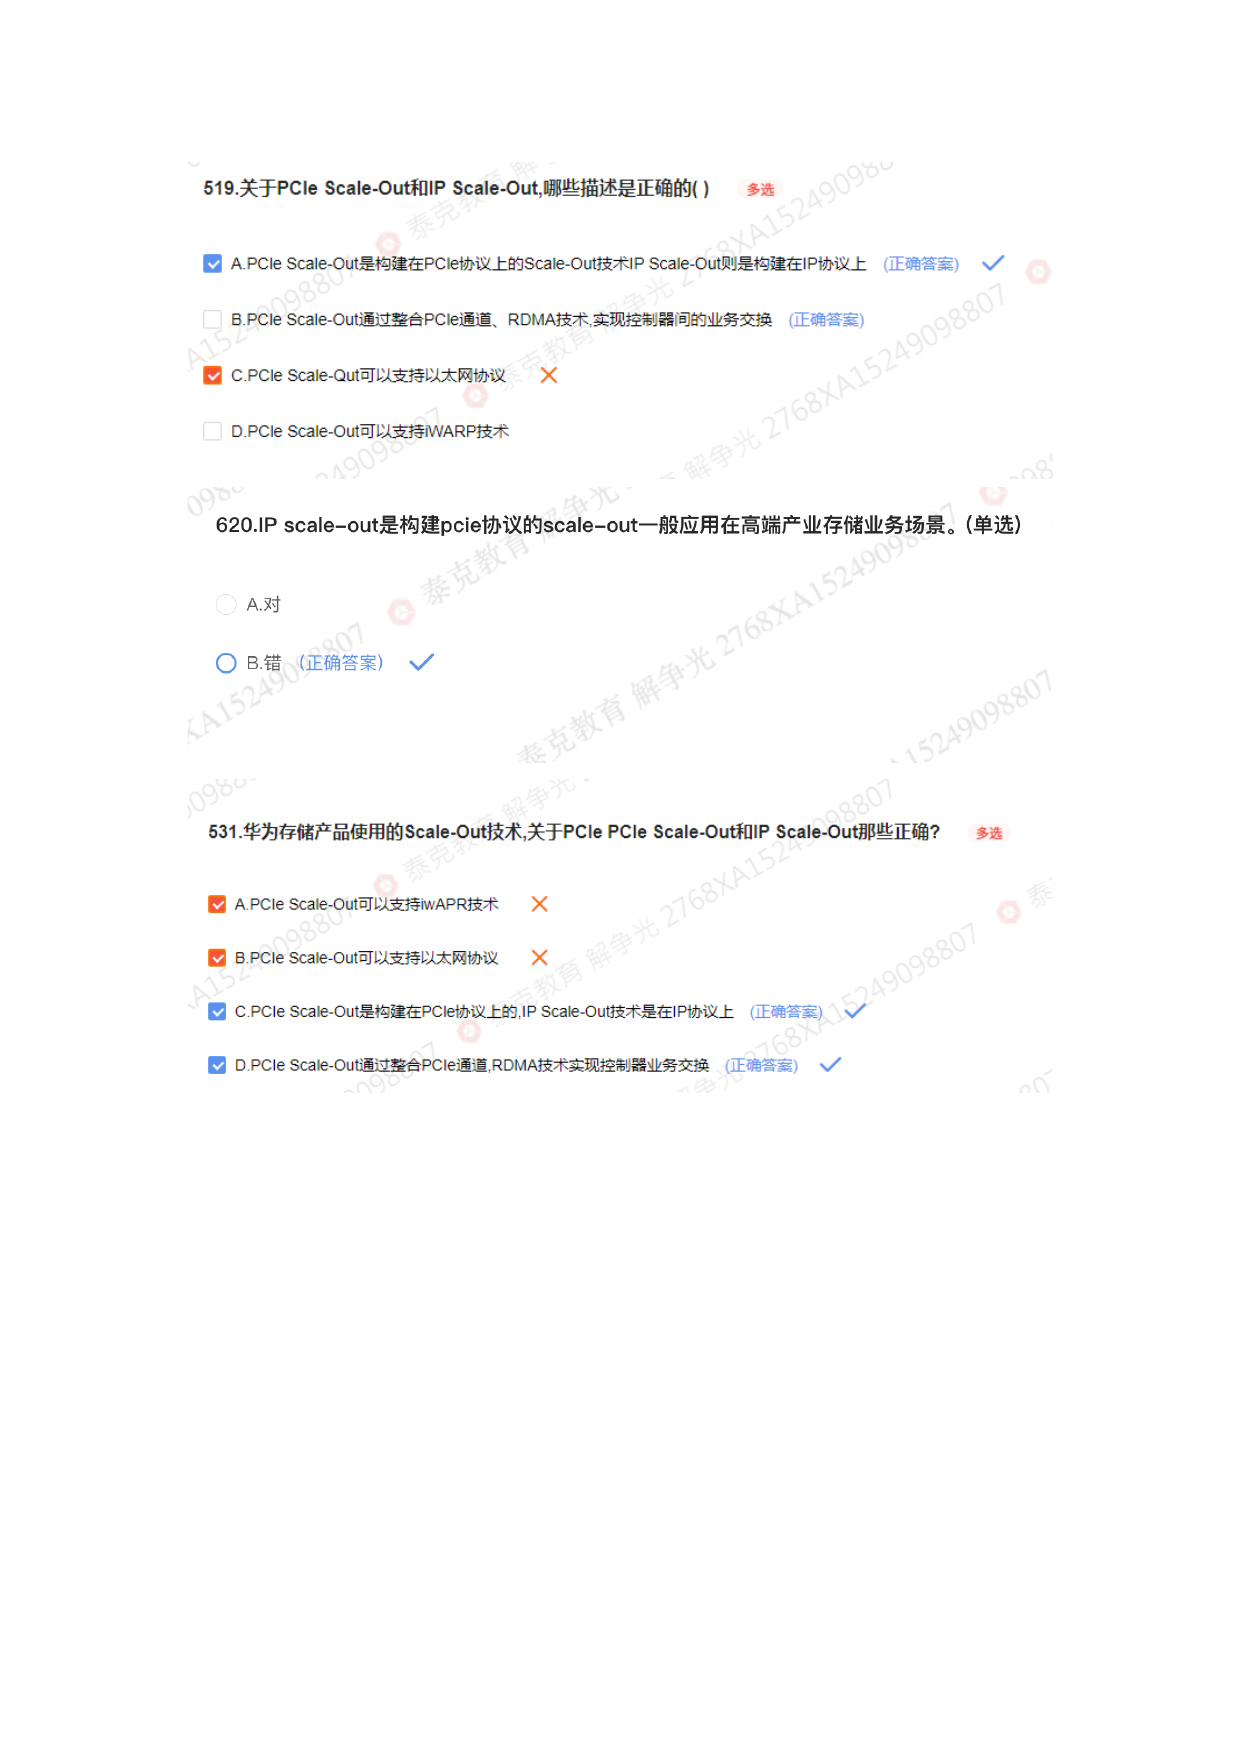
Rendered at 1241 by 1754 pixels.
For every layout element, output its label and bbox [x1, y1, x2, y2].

picture [187, 162, 1053, 479]
picture [187, 487, 1053, 763]
picture [187, 779, 1053, 1093]
